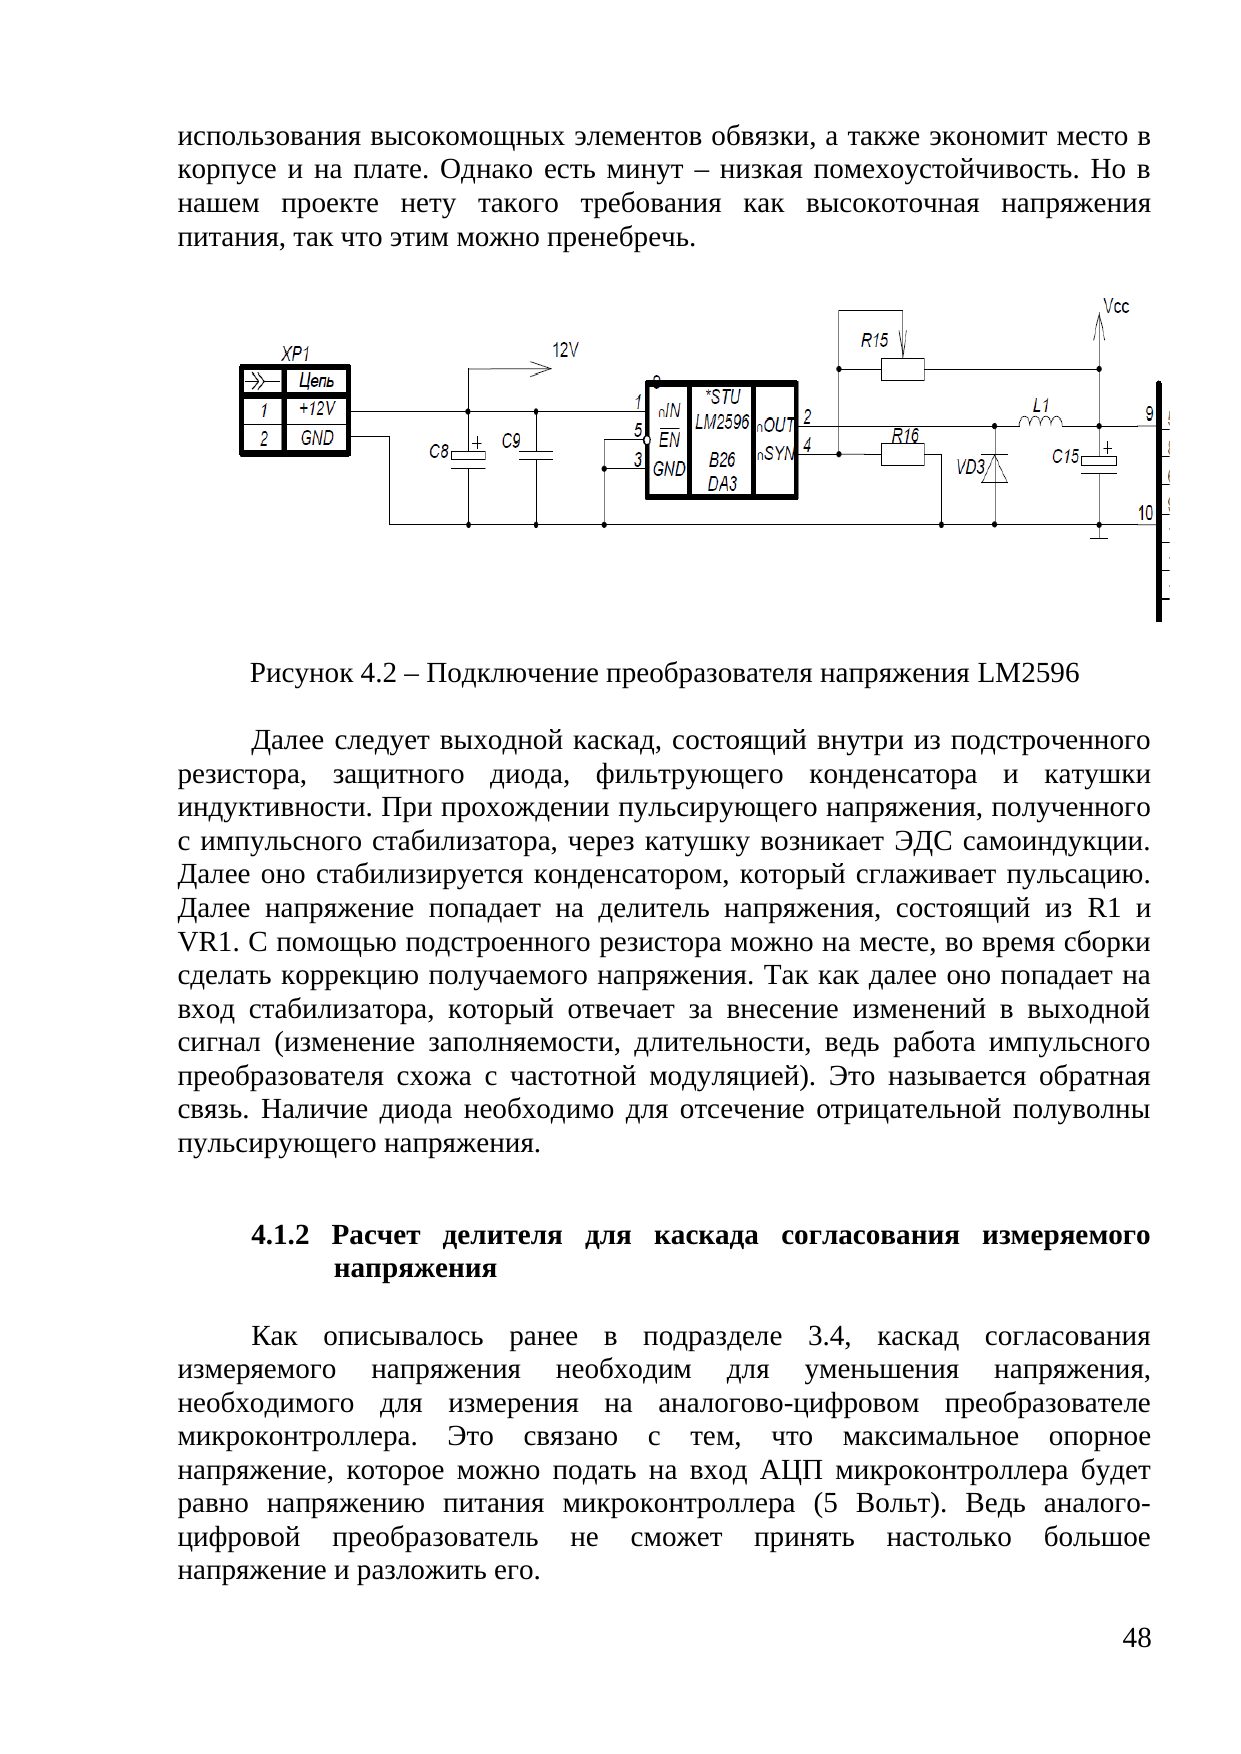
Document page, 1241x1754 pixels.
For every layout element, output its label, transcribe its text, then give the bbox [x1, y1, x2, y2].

picture [177, 285, 1170, 622]
text Далее следует выходной каскад, состоящий внутри из подстроченного резистора, защитного диода, фильтрующего конденсатора и катушки индуктивности. При прохождении пульсирующего напряжения, полученного с импульсного стабилизатора, через катушку возникает ЭДС самоиндукции. Далее оно стабилизируется конденсатором, который сглаживает пульсацию. Далее напряжение попадает на делитель напряжения, состоящий из R1 и VR1. С помощью подстроенного резистора можно на месте, во время сборки сделать коррекцию получаемого напряжения. Так как далее оно попадает на вход стабилизатора, который отвечает за внесение изменений в выходной сигнал (изменение заполняемости, длительности, ведь работа импульсного преобразователя схожа с частотной модуляцией). Это называется обратная связь. Наличие диода необходимо для отсечение отрицательной полуволны пульсирующего напряжения. [177, 722, 1152, 1158]
text Как описывалось ранее в подразделе 3.4, каскад согласования измеряемого напряжения необходим для уменьшения напряжения, необходимого для измерения на аналогово-цифровом преобразователе микроконтроллера. Это связано с тем, что максимальное опорное напряжение, которое можно подать на вход АЦП микроконтроллера будет равно напряжению питания микроконтроллера (5 Вольт). Ведь аналого-цифровой преобразователь не сможет принять настолько большое напряжение и разложить его. [177, 1318, 1152, 1586]
text Рисунок 4.2 – Подключение преобразователя напряжения LM2596 [177, 655, 1152, 689]
subtitle 4.1.2 Расчет делителя для каскада согласования измеряемого напряжения [251, 1217, 1152, 1284]
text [177, 118, 1152, 252]
